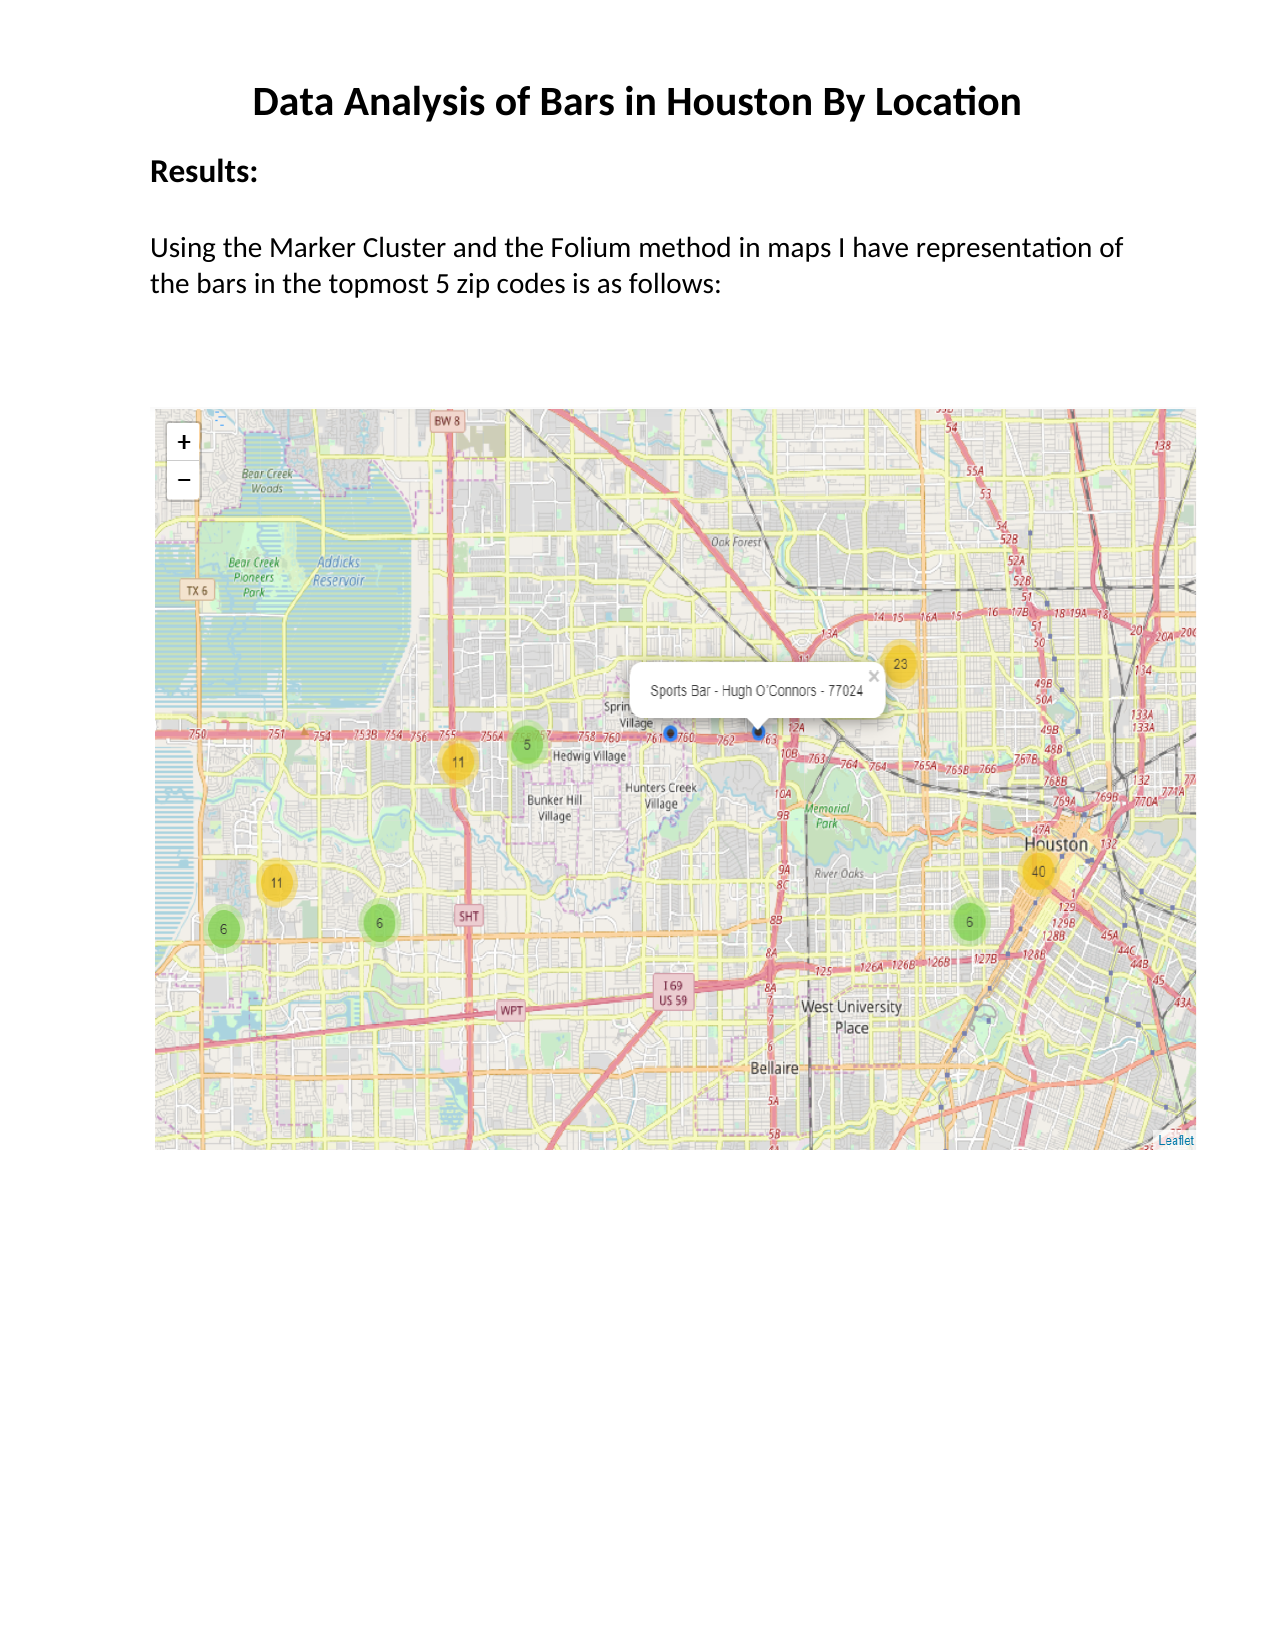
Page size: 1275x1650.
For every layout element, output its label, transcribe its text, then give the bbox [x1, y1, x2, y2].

subtitle Results: [150, 150, 1125, 191]
text Using the Marker Cluster and the Folium method in maps I have representation of the bars in the topmost 5 zip codes is as follows: [150, 229, 1125, 301]
